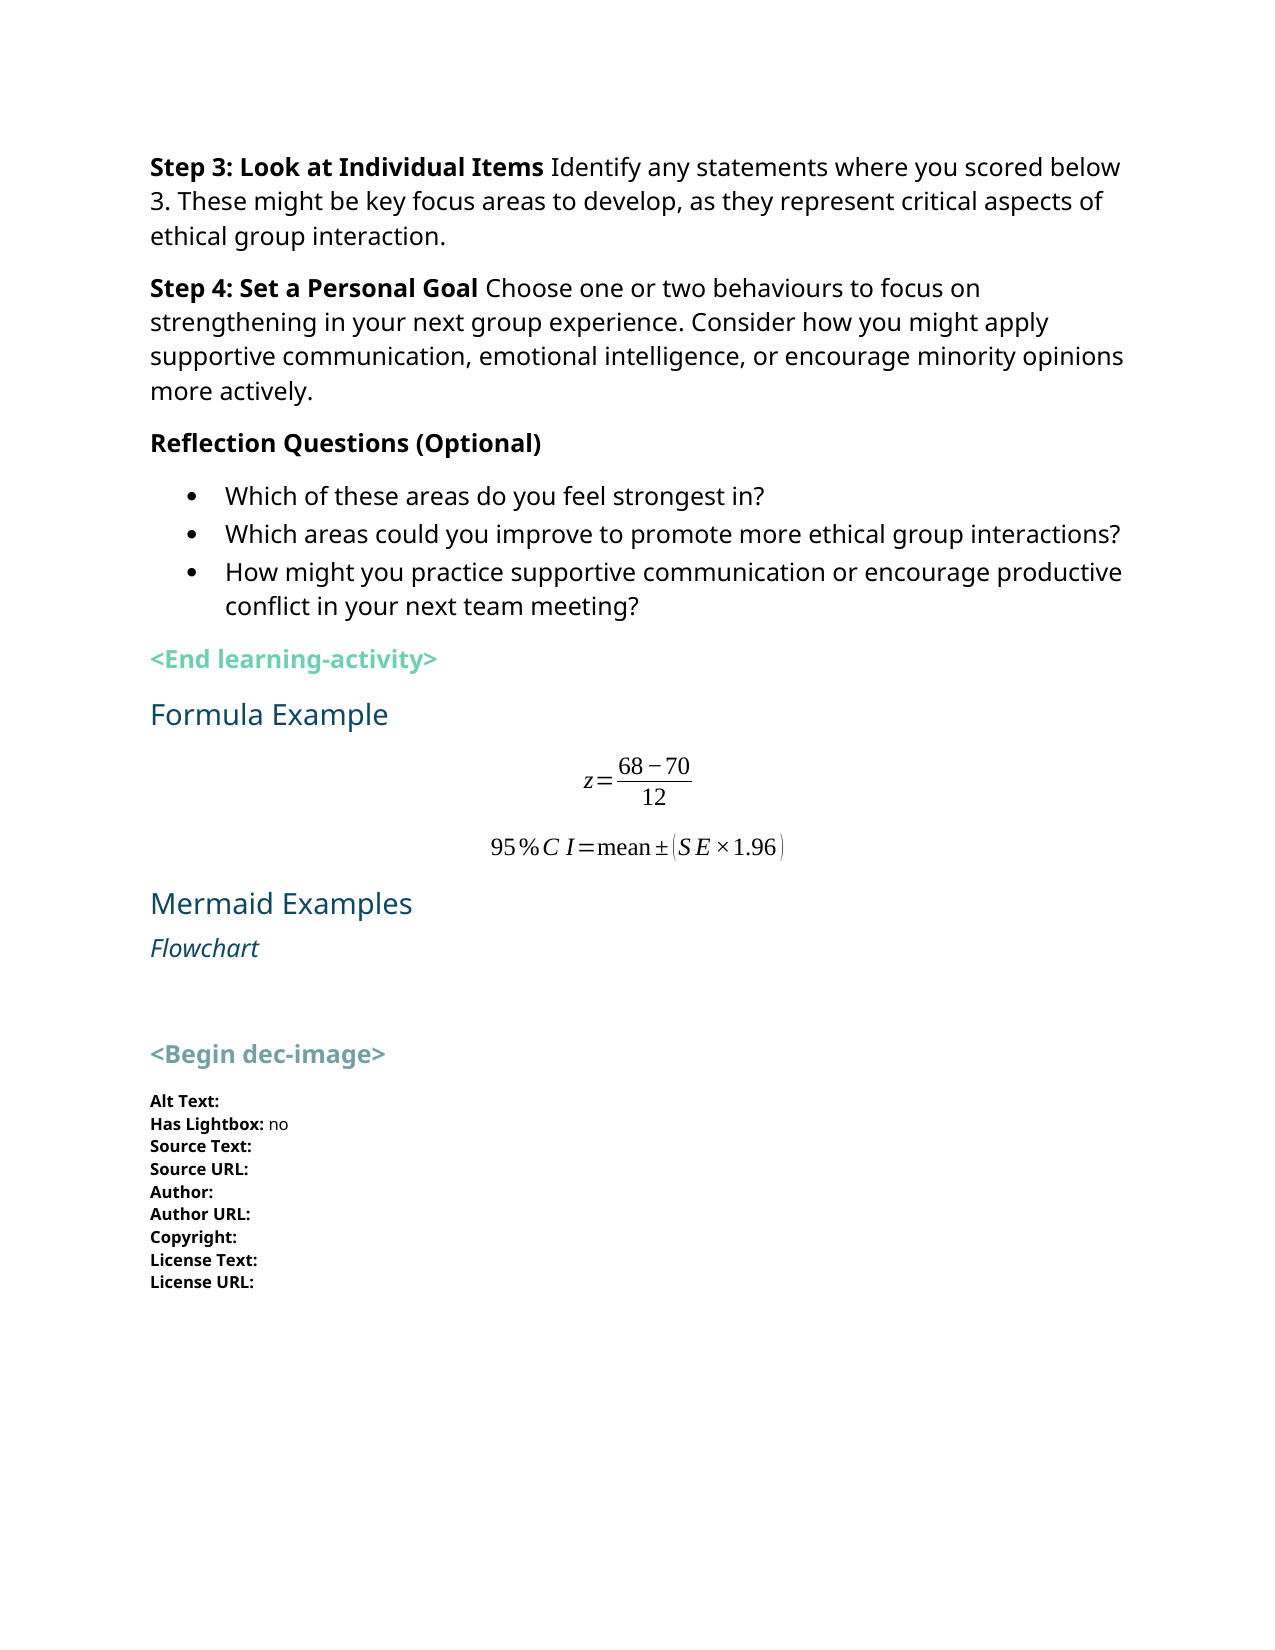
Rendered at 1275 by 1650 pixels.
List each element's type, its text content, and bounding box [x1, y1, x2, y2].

subtitle Mermaid Examples [150, 883, 1125, 923]
list Which areas could you improve to promote more ethical group interactions? [187, 517, 1125, 551]
text <Begin dec-image> [150, 1037, 1125, 1071]
subtitle Flowchart [150, 931, 1125, 965]
text Alt Text: Has Lightbox: no Source Text: Source URL: Author: Author URL: Copyright: License Text: License URL: [150, 1089, 1125, 1294]
text Reflection Questions (Optional) [150, 426, 1125, 460]
text Step 4: Set a Personal Goal Choose one or two behaviours to focus on strengthening in your next group experience. Consider how you might apply supportive communication, emotional intelligence, or encourage minority opinions more actively. [150, 271, 1125, 407]
list Which of these areas do you feel strongest in? [187, 479, 1125, 513]
list How might you practice supportive communication or encourage productive conflict in your next team meeting? [187, 554, 1125, 622]
text Step 3: Look at Individual Items Identify any statements where you scored below 3. These might be key focus areas to develop, as they represent critical aspects of ethical group interaction. [150, 150, 1125, 252]
text <End learning-activity> [150, 641, 1125, 675]
subtitle Formula Example [150, 694, 1125, 734]
